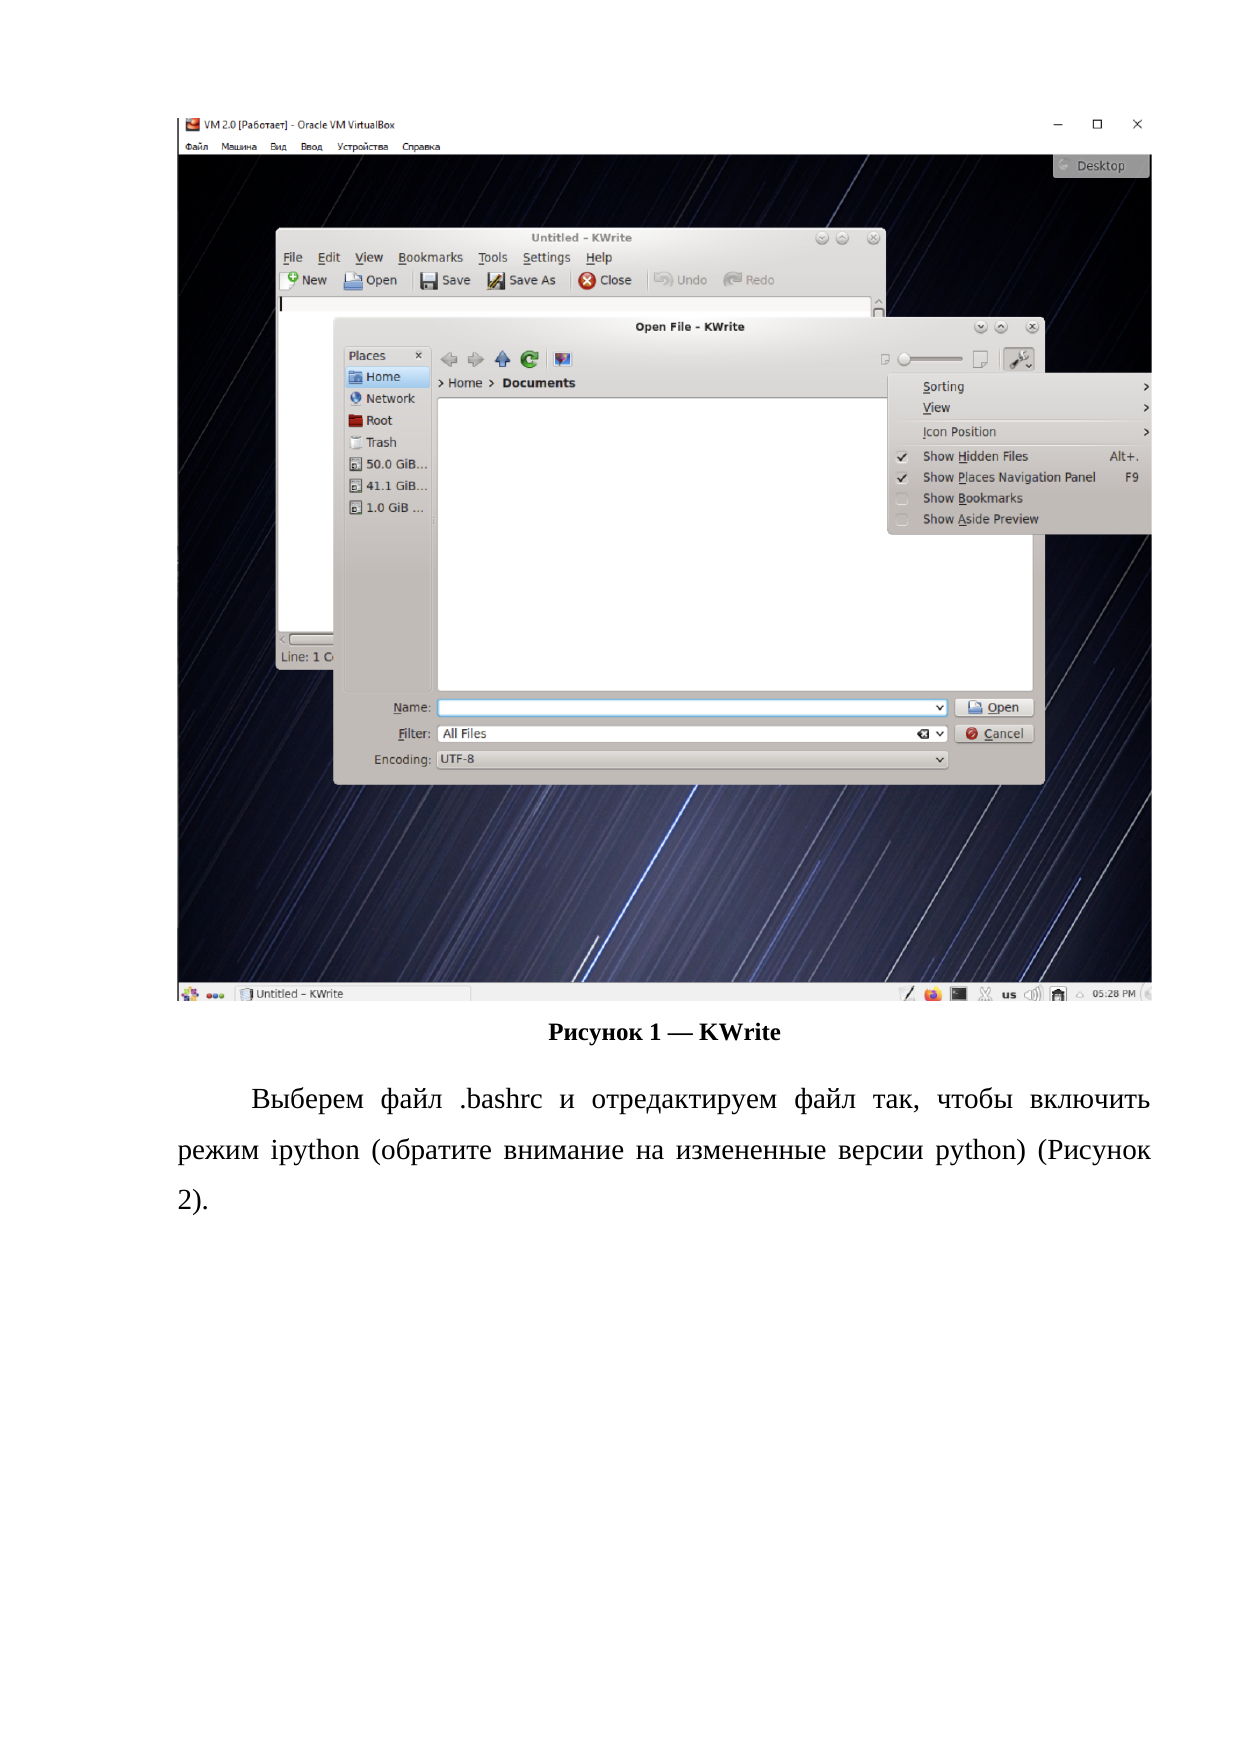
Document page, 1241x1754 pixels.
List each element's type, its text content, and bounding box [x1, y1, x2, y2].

text Рисунок 1 — KWrite [177, 1017, 1152, 1046]
text Выберем файл .bashrc и отредактируем файл так, чтобы включить режим ipython (обратите внимание на измененные версии python) (Рисунок 2). [177, 1082, 1152, 1216]
picture [177, 118, 1152, 1001]
